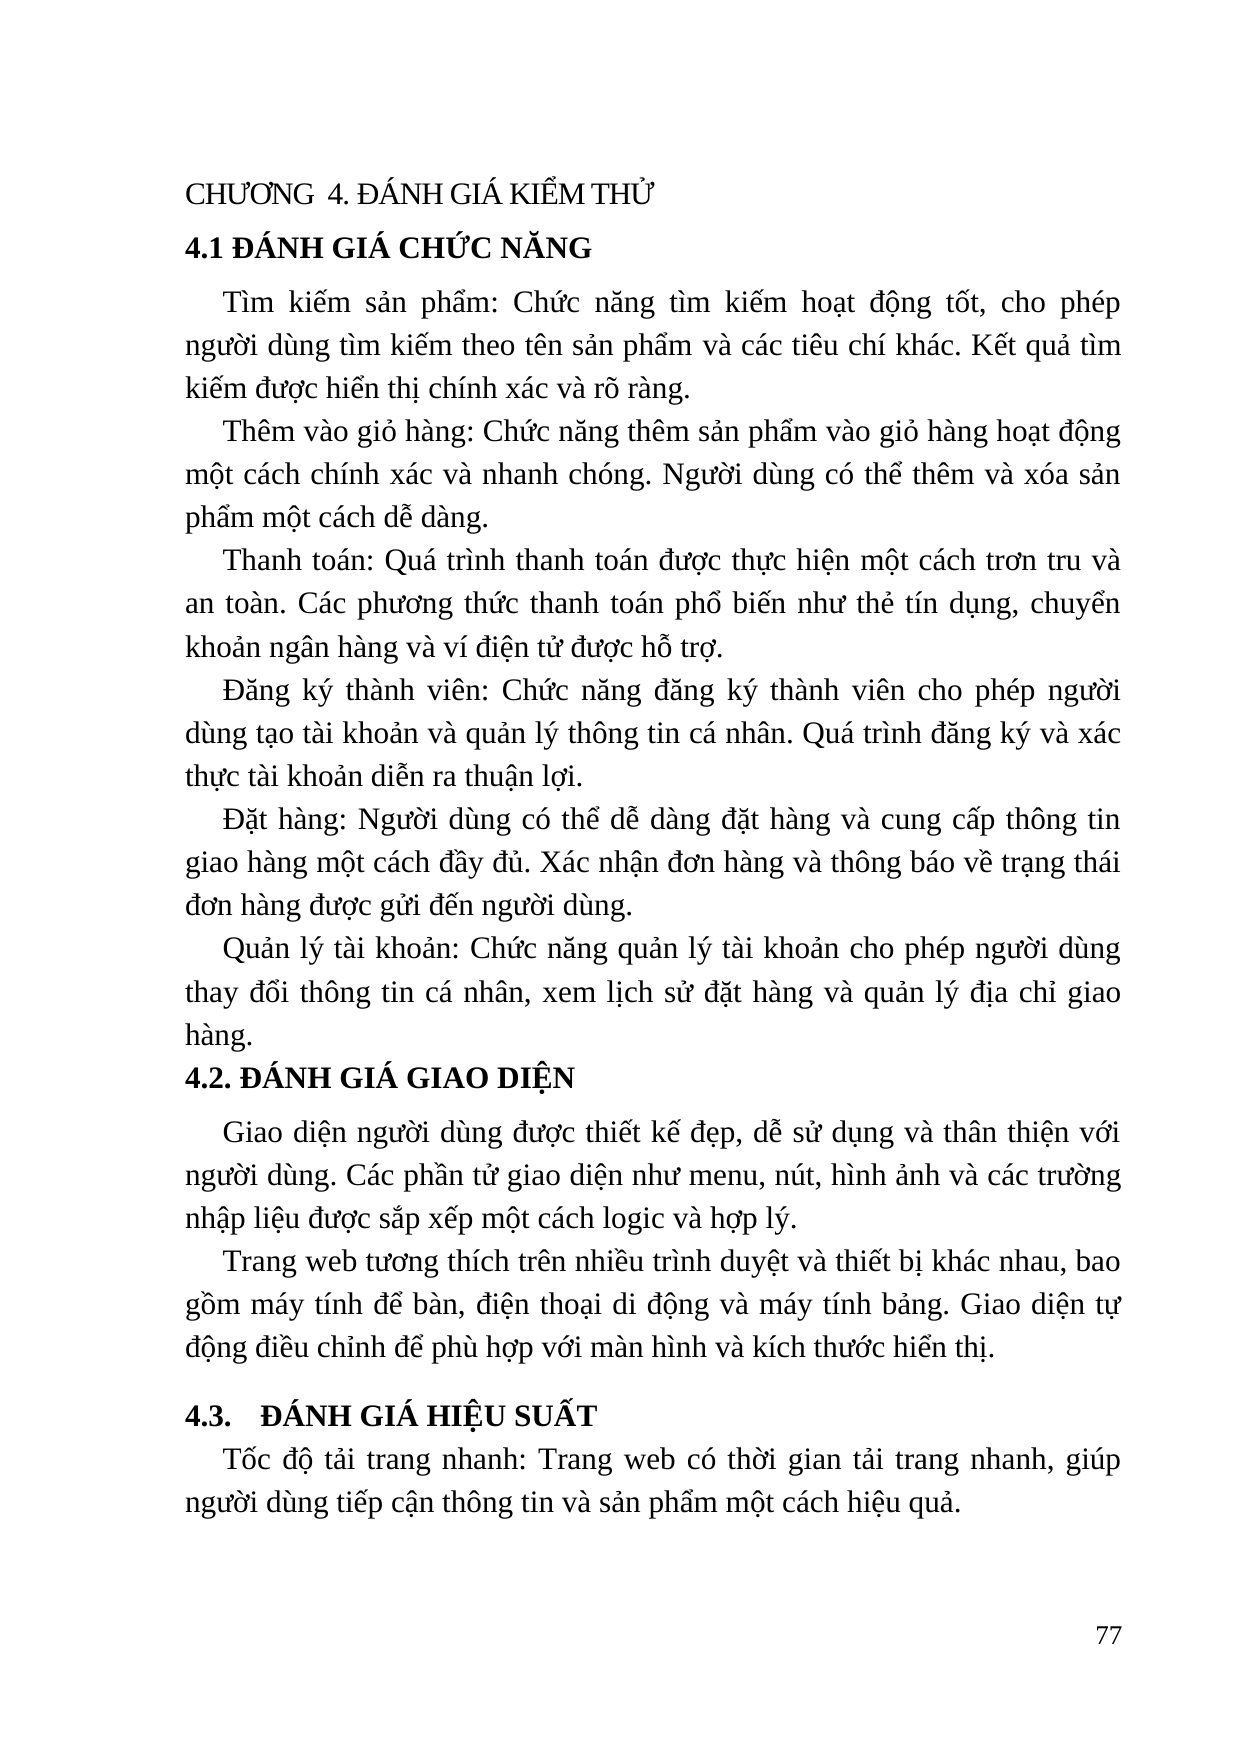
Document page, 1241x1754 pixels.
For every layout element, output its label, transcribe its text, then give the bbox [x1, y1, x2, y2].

text Đặt hàng: Người dùng có thể dễ dàng đặt hàng và cung cấp thông tin giao hàng một cách đầy đủ. Xác nhận đơn hàng và thông báo về trạng thái đơn hàng được gửi đến người dùng. [185, 800, 1122, 923]
subtitle 4.2. ĐÁNH GIÁ GIAO DIỆN [185, 1059, 1122, 1095]
text Đăng ký thành viên: Chức năng đăng ký thành viên cho phép người dùng tạo tài khoản và quản lý thông tin cá nhân. Quá trình đăng ký và xác thực tài khoản diễn ra thuận lợi. [185, 671, 1122, 793]
text Tốc độ tải trang nhanh: Trang web có thời gian tải trang nhanh, giúp người dùng tiếp cận thông tin và sản phẩm một cách hiệu quả. [185, 1440, 1122, 1519]
subtitle CHƯƠNG 4. ĐÁNH GIÁ KIỂM THỬ [185, 175, 1122, 211]
list ĐÁNH GIÁ HIỆU SUẤT [185, 1397, 1122, 1433]
text Thanh toán: Quá trình thanh toán được thực hiện một cách trơn tru và an toàn. Các phương thức thanh toán phổ biến như thẻ tín dụng, chuyển khoản ngân hàng và ví điện tử được hỗ trợ. [185, 542, 1122, 664]
subtitle 4.1 ĐÁNH GIÁ CHỨC NĂNG [185, 229, 1122, 265]
text Giao diện người dùng được thiết kế đẹp, dễ sử dụng và thân thiện với người dùng. Các phần tử giao diện như menu, nút, hình ảnh và các trường nhập liệu được sắp xếp một cách logic và hợp lý. [185, 1113, 1122, 1235]
text Trang web tương thích trên nhiều trình duyệt và thiết bị khác nhau, bao gồm máy tính để bàn, điện thoại di động và máy tính bảng. Giao diện tự động điều chỉnh để phù hợp với màn hình và kích thước hiển thị. [185, 1242, 1122, 1364]
text Tìm kiếm sản phẩm: Chức năng tìm kiếm hoạt động tốt, cho phép người dùng tìm kiếm theo tên sản phẩm và các tiêu chí khác. Kết quả tìm kiếm được hiển thị chính xác và rõ ràng. [185, 283, 1122, 405]
text Thêm vào giỏ hàng: Chức năng thêm sản phẩm vào giỏ hàng hoạt động một cách chính xác và nhanh chóng. Người dùng có thể thêm và xóa sản phẩm một cách dễ dàng. [185, 412, 1122, 534]
text Quản lý tài khoản: Chức năng quản lý tài khoản cho phép người dùng thay đổi thông tin cá nhân, xem lịch sử đặt hàng và quản lý địa chỉ giao hàng. [185, 930, 1122, 1052]
